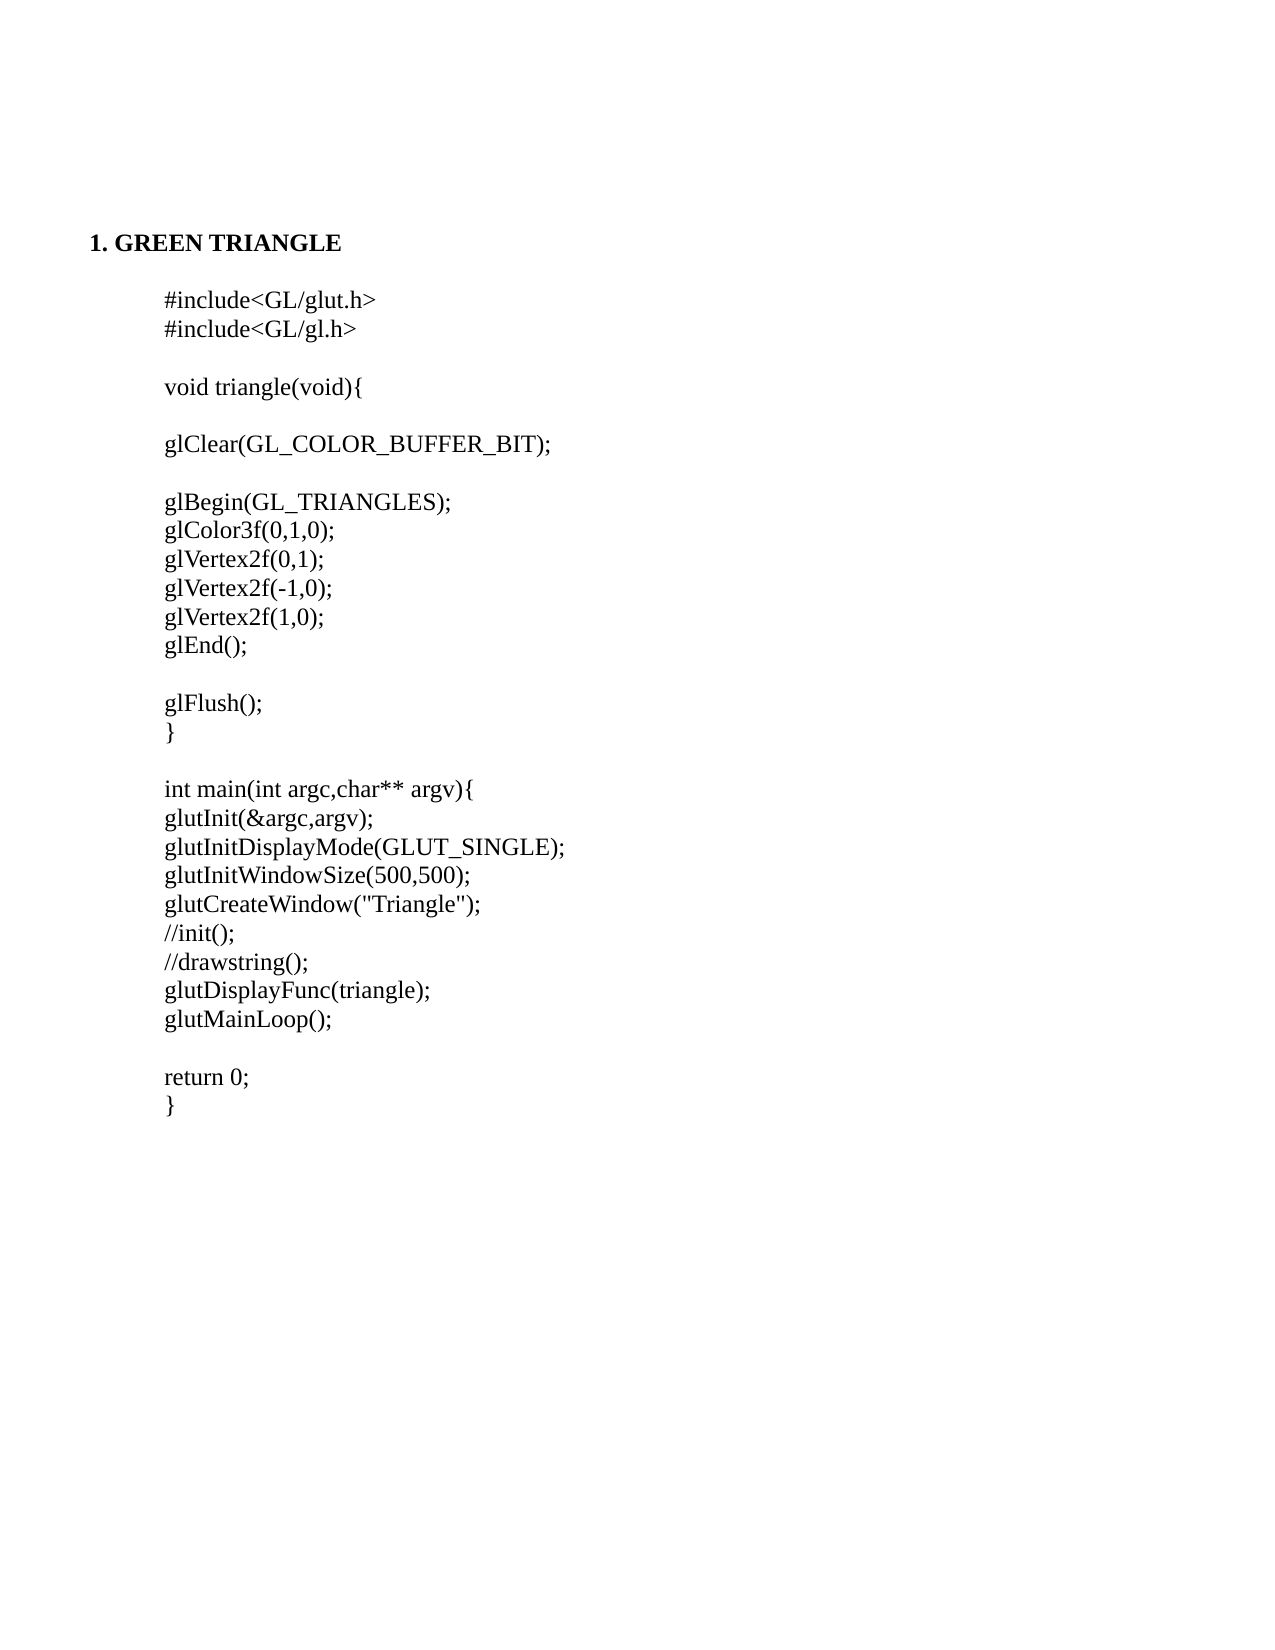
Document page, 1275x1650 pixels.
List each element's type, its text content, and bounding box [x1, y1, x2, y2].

text //drawstring(); [164, 947, 1125, 976]
text int main(int argc,char** argv){ [164, 774, 1125, 803]
text glEnd(); [164, 631, 1125, 659]
text #include<GL/glut.h> [164, 286, 1125, 314]
text } [164, 1091, 1125, 1119]
text void triangle(void){ [164, 372, 1125, 401]
text } [164, 717, 1125, 746]
text glutInitWindowSize(500,500); [164, 861, 1125, 889]
text glColor3f(0,1,0); [164, 516, 1125, 544]
text glutDisplayFunc(triangle); [164, 976, 1125, 1004]
text glClear(GL_COLOR_BUFFER_BIT); [164, 429, 1125, 458]
text #include<GL/gl.h> [164, 314, 1125, 343]
text glVertex2f(1,0); [164, 602, 1125, 631]
text glBegin(GL_TRIANGLES); [164, 487, 1125, 516]
text glutMainLoop(); [164, 1004, 1125, 1033]
text glutInitDisplayMode(GLUT_SINGLE); [164, 832, 1125, 861]
text glVertex2f(0,1); [164, 544, 1125, 573]
text glVertex2f(-1,0); [164, 573, 1125, 602]
text glutCreateWindow("Triangle"); [164, 889, 1125, 918]
text glutInit(&argc,argv); [164, 803, 1125, 832]
text glFlush(); [164, 688, 1125, 717]
text 1. GREEN TRIANGLE [89, 228, 1125, 257]
text return 0; [164, 1062, 1125, 1091]
text //init(); [164, 918, 1125, 947]
